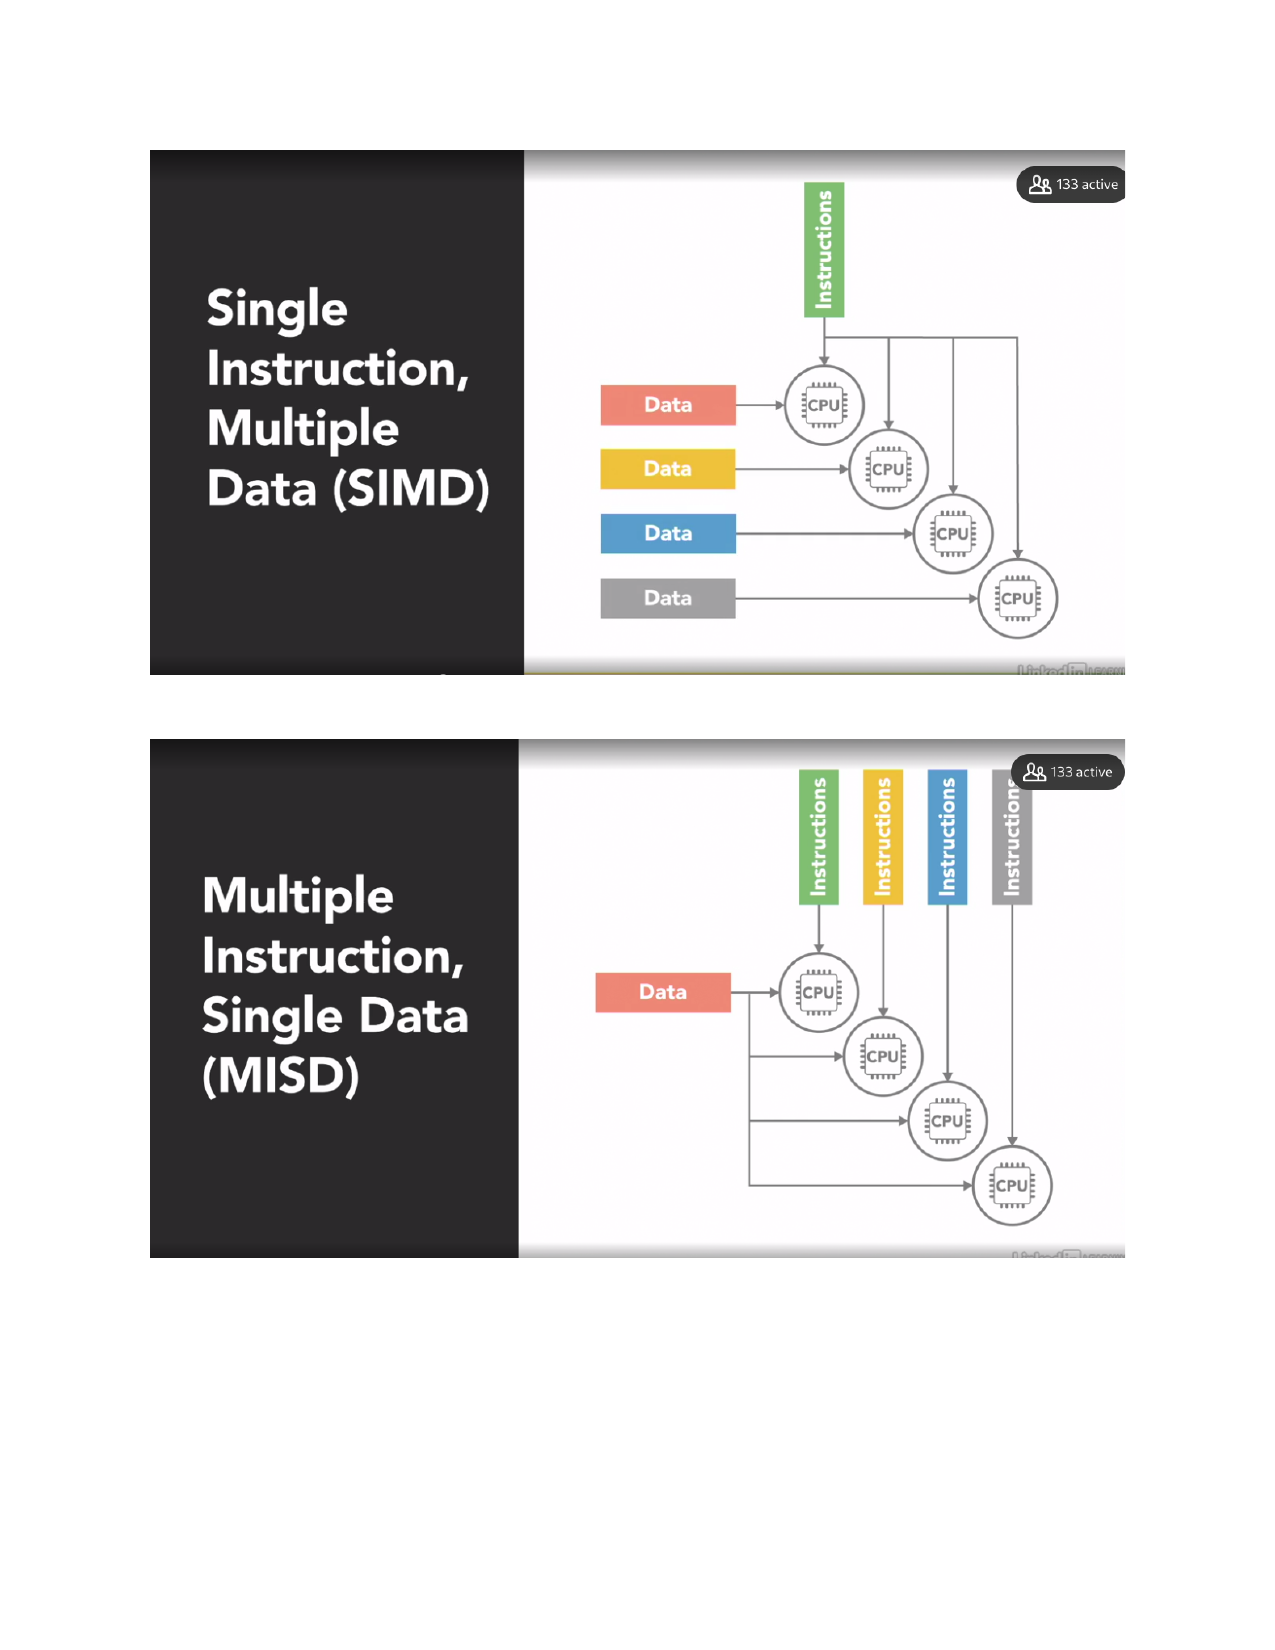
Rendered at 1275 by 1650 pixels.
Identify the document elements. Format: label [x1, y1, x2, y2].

picture [150, 739, 1125, 1258]
picture [150, 150, 1125, 675]
